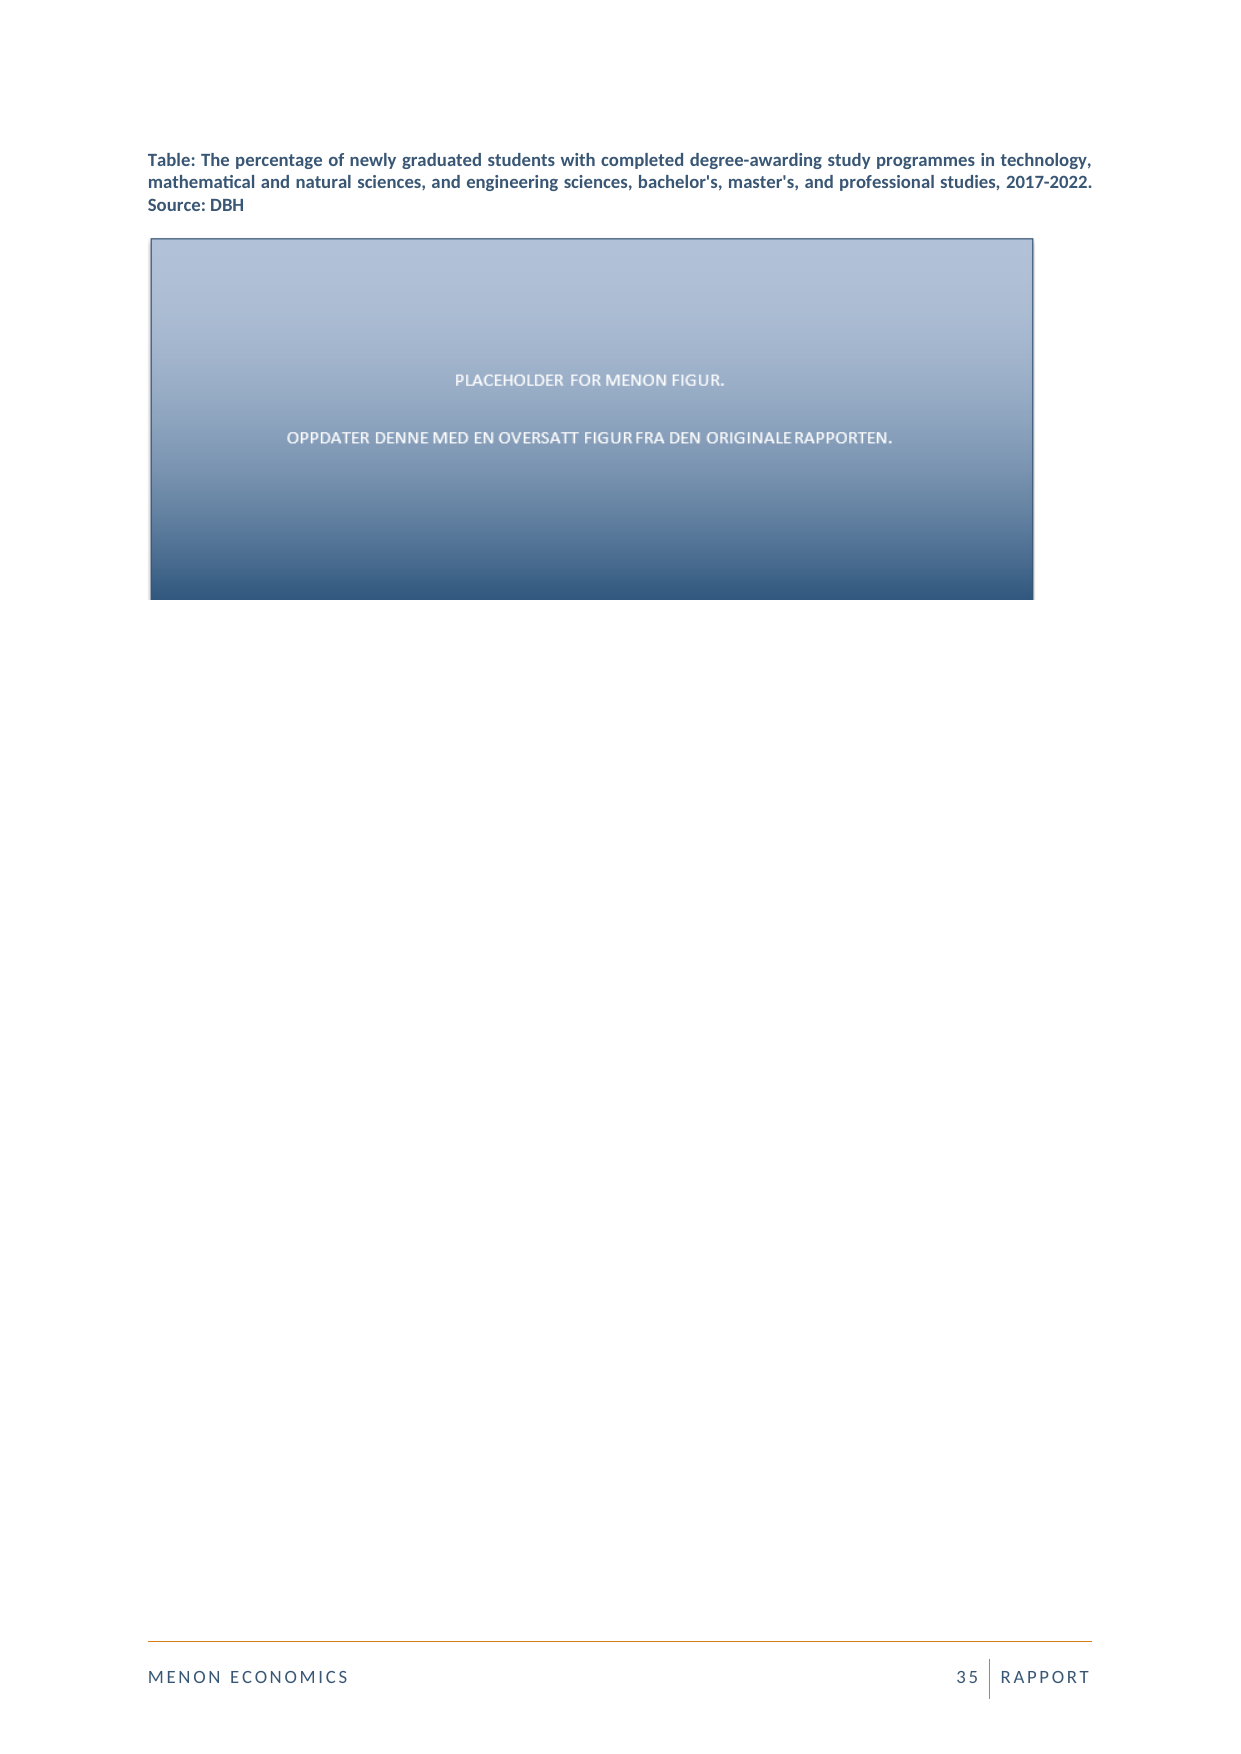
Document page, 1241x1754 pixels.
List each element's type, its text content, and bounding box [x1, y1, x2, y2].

picture [147, 237, 1036, 600]
text Table: The percentage of newly graduated students with completed degree-awarding study programmes in technology, mathematical and natural sciences, and engineering sciences, bachelor's, master's, and professional studies, 2017-2022. Source: DBH [148, 148, 1092, 216]
